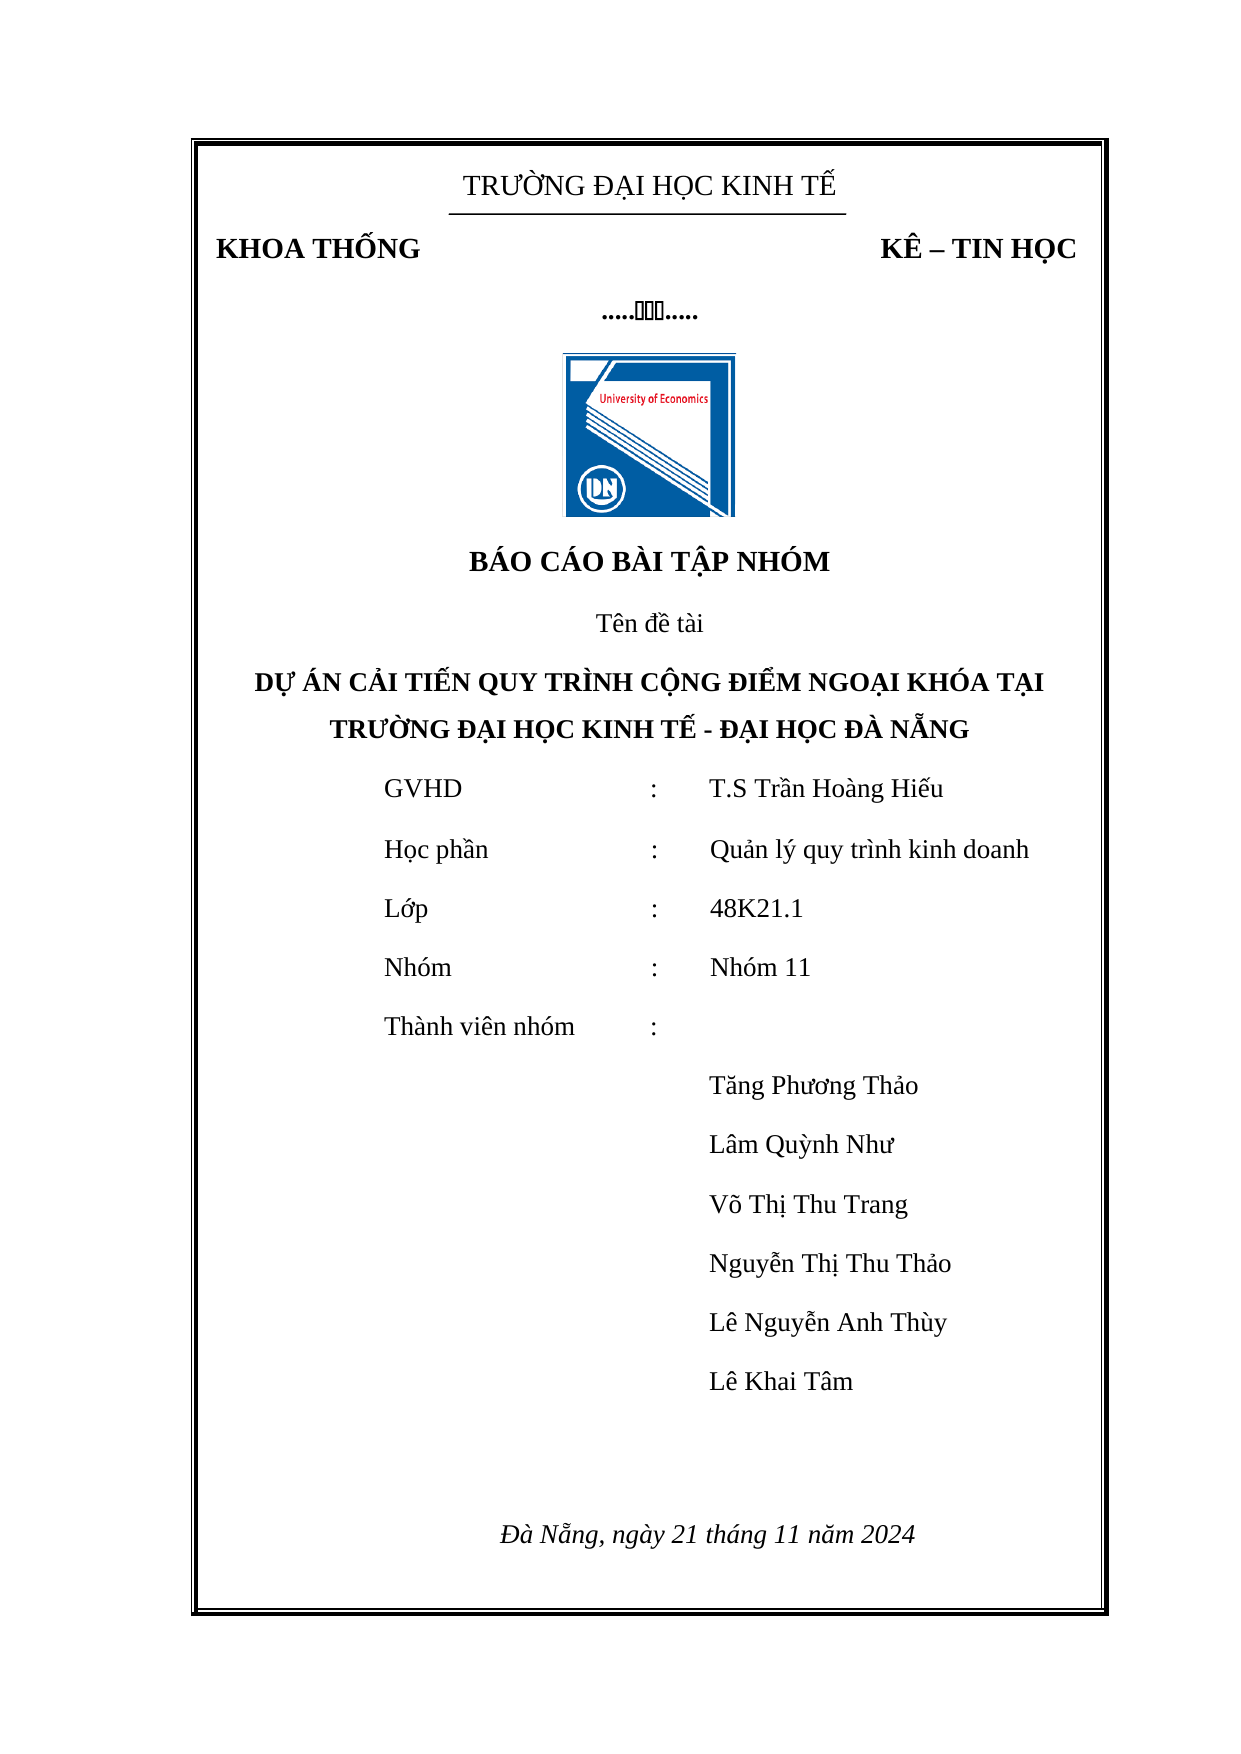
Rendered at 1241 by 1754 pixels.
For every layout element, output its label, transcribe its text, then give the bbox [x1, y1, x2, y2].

text Tăng Phương Thảo [207, 1069, 1092, 1101]
text Lớp : 48K21.1 [207, 892, 1092, 923]
text Lê Khai Tâm [207, 1365, 1092, 1396]
text Học phần : Quản lý quy trình kinh doanh [207, 833, 1092, 864]
text Võ Thị Thu Trang [207, 1188, 1092, 1219]
text GVHD : T.S Trần Hoàng Hiếu [207, 772, 1092, 803]
text BÁO CÁO BÀI TẬP NHÓM [207, 544, 1092, 578]
text Lê Nguyễn Anh Thùy [207, 1306, 1092, 1337]
text Thành viên nhóm : [207, 1010, 1092, 1041]
text .......... [207, 294, 1092, 325]
picture [562, 353, 737, 517]
text TRƯỜNG ĐẠI HỌC KINH TẾ [207, 168, 1092, 202]
text Tên đề tài [207, 607, 1092, 638]
text Lâm Quỳnh Như [207, 1129, 1092, 1160]
text KHOA THỐNG KÊ – TIN HỌC [207, 231, 1092, 265]
text Nhóm : Nhóm 11 [207, 951, 1092, 982]
text Nguyễn Thị Thu Thảo [207, 1247, 1092, 1278]
text Đà Nẵng, ngày 21 tháng 11 năm 2024 [296, 1519, 1092, 1550]
text DỰ ÁN CẢI TIẾN QUY TRÌNH CỘNG ĐIỂM NGOẠI KHÓA TẠI TRƯỜNG ĐẠI HỌC KINH TẾ - ĐẠI HỌC ĐÀ NẴNG [207, 667, 1092, 744]
